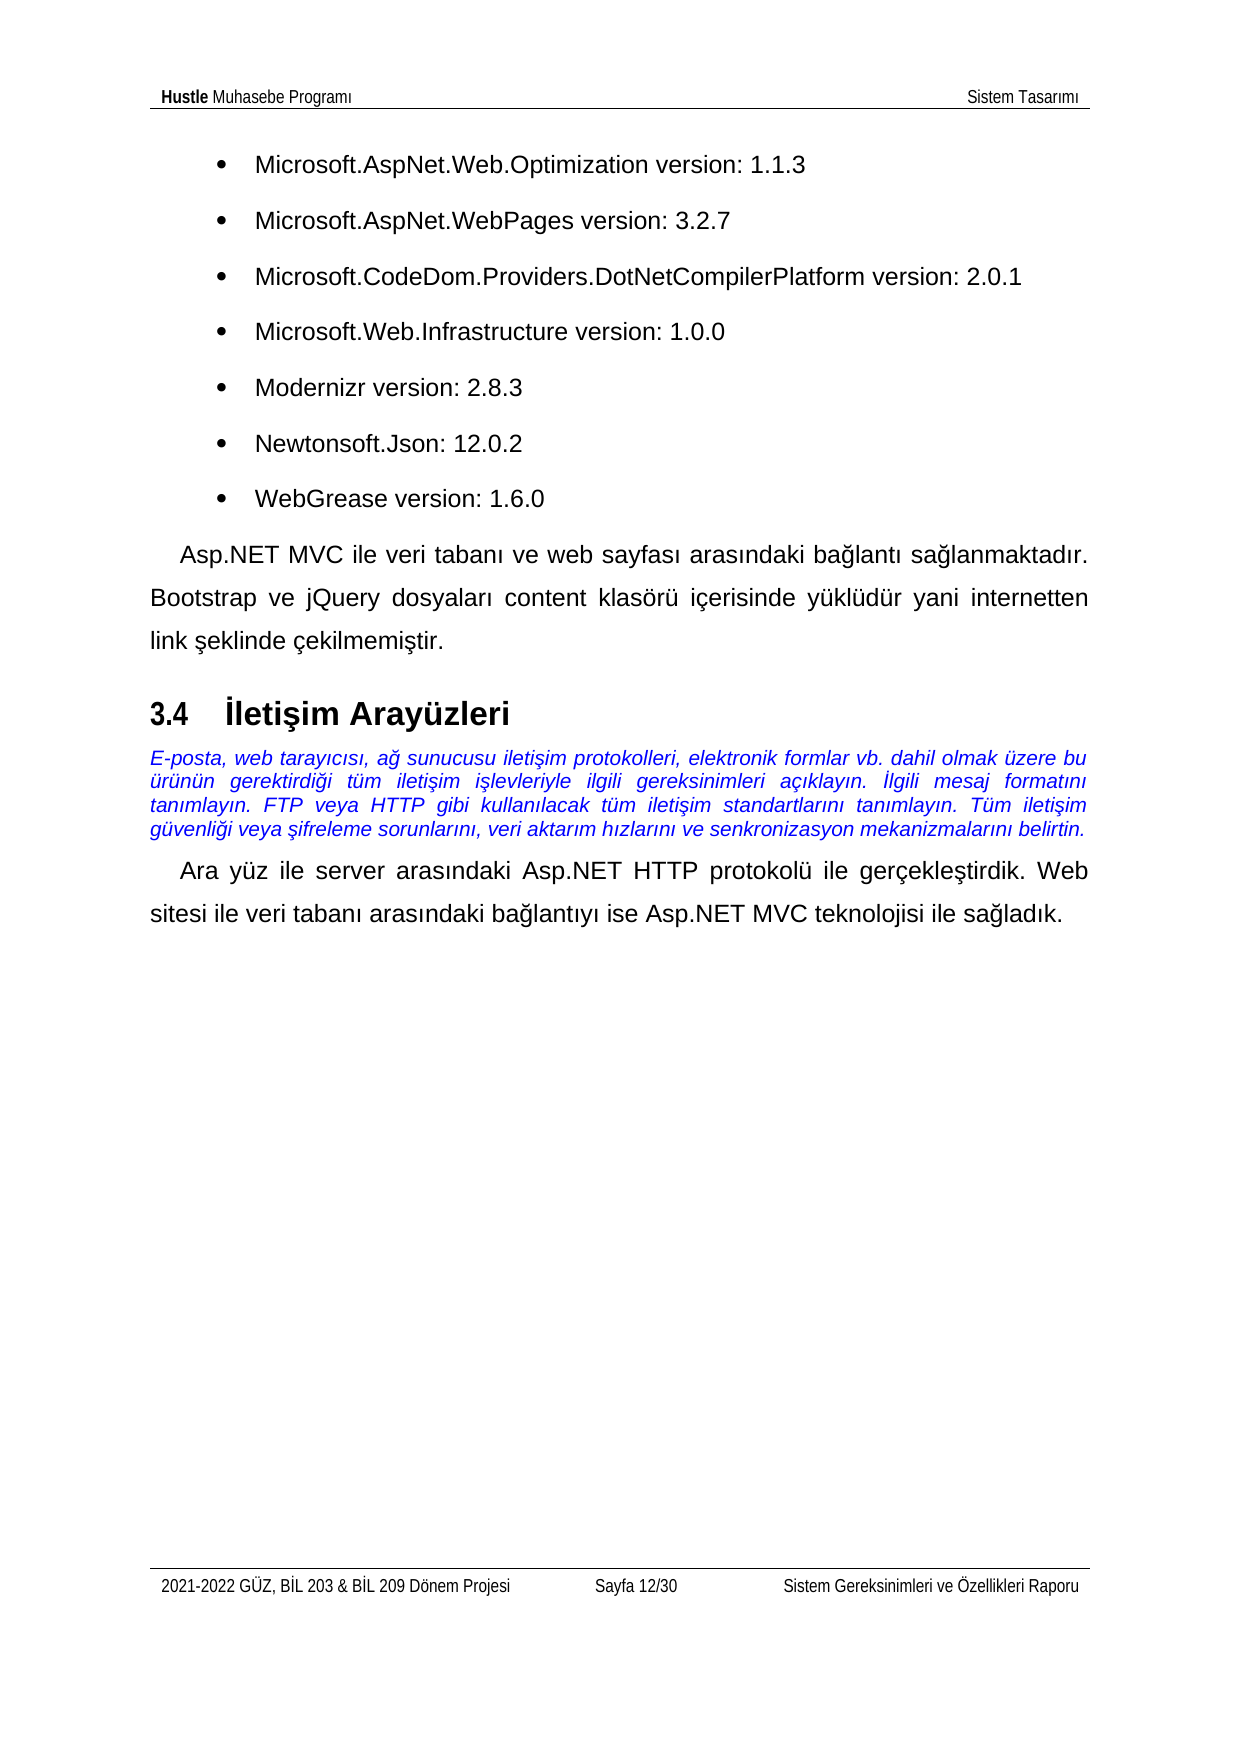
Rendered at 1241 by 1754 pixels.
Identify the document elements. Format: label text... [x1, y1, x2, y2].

text Asp.NET MVC ile veri tabanı ve web sayfası arasındaki bağlantı sağlanmaktadır. Bootstrap ve jQuery dosyaları content klasörü içerisinde yüklüdür yani internetten link şeklinde çekilmemiştir. [150, 540, 1090, 655]
list Modernizr version: 2.8.3 [217, 373, 1090, 402]
subtitle İletişim Arayüzleri [150, 694, 1090, 733]
list Microsoft.CodeDom.Providers.DotNetCompilerPlatform version: 2.0.1 [217, 261, 1090, 290]
list Microsoft.Web.Infrastructure version: 1.0.0 [217, 317, 1090, 346]
list WebGrease version: 1.6.0 [217, 484, 1090, 513]
list Microsoft.AspNet.WebPages version: 3.2.7 [217, 206, 1090, 234]
text Ara yüz ile server arasındaki Asp.NET HTTP protokolü ile gerçekleştirdik. Web sitesi ile veri tabanı arasındaki bağlantıyı ise Asp.NET MVC teknolojisi ile sağladık. [150, 856, 1090, 928]
text E-posta, web tarayıcısı, ağ sunucusu iletişim protokolleri, elektronik formlar vb. dahil olmak üzere bu ürünün gerektirdiği tüm iletişim işlevleriyle ilgili gereksinimleri açıklayın. İlgili mesaj formatını tanımlayın. FTP veya HTTP gibi kullanılacak tüm iletişim standartlarını tanımlayın. Tüm iletişim güvenliği veya şifreleme sorunlarını, veri aktarım hızlarını ve senkronizasyon mekanizmalarını belirtin. [150, 745, 1090, 841]
list Microsoft.AspNet.Web.Optimization version: 1.1.3 [217, 150, 1090, 179]
list Newtonsoft.Json: 12.0.2 [217, 429, 1090, 457]
